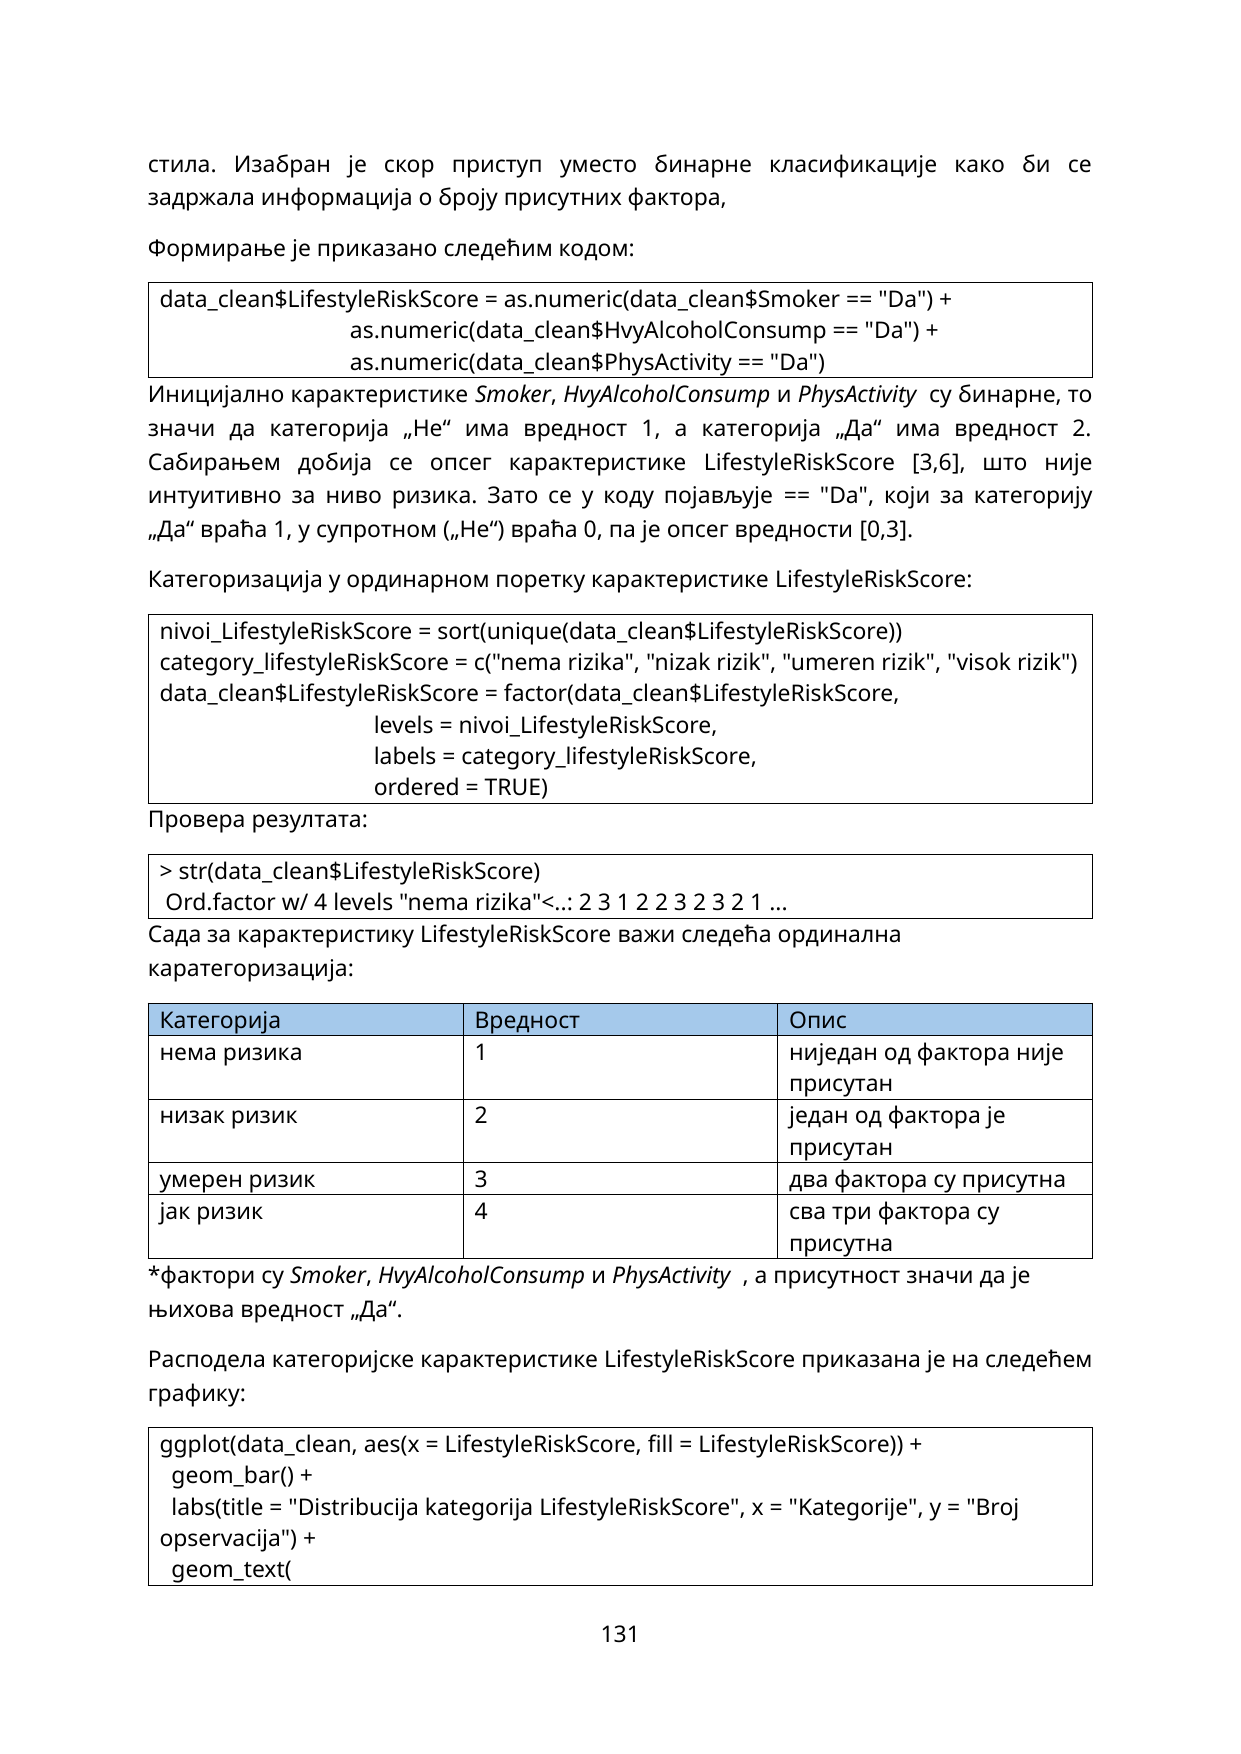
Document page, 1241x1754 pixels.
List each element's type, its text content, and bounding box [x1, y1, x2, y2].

text Категоризација у ординарном поретку карактеристике LifestyleRiskScore: [148, 563, 1093, 595]
table_header nivoi_LifestyleRiskScore = sort(unique(data_clean$LifestyleRiskScore)) category_lifestyleRiskScore = c("nema rizika", "nizak rizik", "umeren rizik", "visok rizik") data_clean$LifestyleRiskScore = factor(data_clean$LifestyleRiskScore, levels = nivoi_LifestyleRiskScore, labels = category_lifestyleRiskScore, ordered = TRUE) [149, 615, 1092, 802]
text Формирање је приказано следећим кодом: [148, 232, 1093, 263]
table_cell два фактора су присутна [778, 1163, 1092, 1194]
table_cell 4 [464, 1195, 777, 1258]
table_cell један од фактора је присутан [778, 1100, 1092, 1162]
table_cell 2 [464, 1100, 777, 1162]
text *фактори су Smoker, HvyAlcoholConsump и PhysActivity , а присутност значи да је њихова вредност „Да“. [148, 1259, 1093, 1324]
table_header Опис [778, 1004, 1092, 1035]
text Расподела категоријске карактеристике LifestyleRiskScore приказана је на следећем графику: [148, 1343, 1093, 1408]
table_header data_clean$LifestyleRiskScore = as.numeric(data_clean$Smoker == "Da") + as.numeric(data_clean$HvyAlcoholConsump == "Da") + as.numeric(data_clean$PhysActivity == "Da") [149, 283, 1092, 377]
table_cell сва три фактора су присутна [778, 1195, 1092, 1258]
table_cell јак ризик [149, 1195, 463, 1258]
table_cell 3 [464, 1163, 777, 1194]
table_header Категорија [149, 1004, 463, 1035]
table_header Вредност [464, 1004, 777, 1035]
text Иницијално карактеристике Smoker, HvyAlcoholConsump и PhysActivity су бинарне, то значи да категорија „Не“ има вредност 1, а категорија „Да“ има вредност 2. Сабирањем добија се опсег карактеристике LifestyleRiskScore [3,6], што није интуитивно за ниво ризика. Зато се у коду појављује == "Da", који за категорију „Да“ враћа 1, у супротном („Не“) враћа 0, па је опсег вредности [0,3]. [148, 378, 1093, 544]
table_cell ниједан од фактора није присутан [778, 1036, 1092, 1098]
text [148, 148, 1093, 213]
table_header > str(data_clean$LifestyleRiskScore) Ord.factor w/ 4 levels "nema rizika"<..: 2 3 1 2 2 3 2 3 2 1 ... [149, 855, 1092, 917]
table_cell умерен ризик [149, 1163, 463, 1194]
text Провера резултата: [148, 804, 1093, 835]
table_cell низак ризик [149, 1100, 463, 1162]
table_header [149, 1428, 1092, 1584]
table_cell 1 [464, 1036, 777, 1098]
table_cell нема ризика [149, 1036, 463, 1098]
text Сада за карактеристику LifestyleRiskScore важи следећа ординална каратегоризација: [148, 919, 1093, 983]
